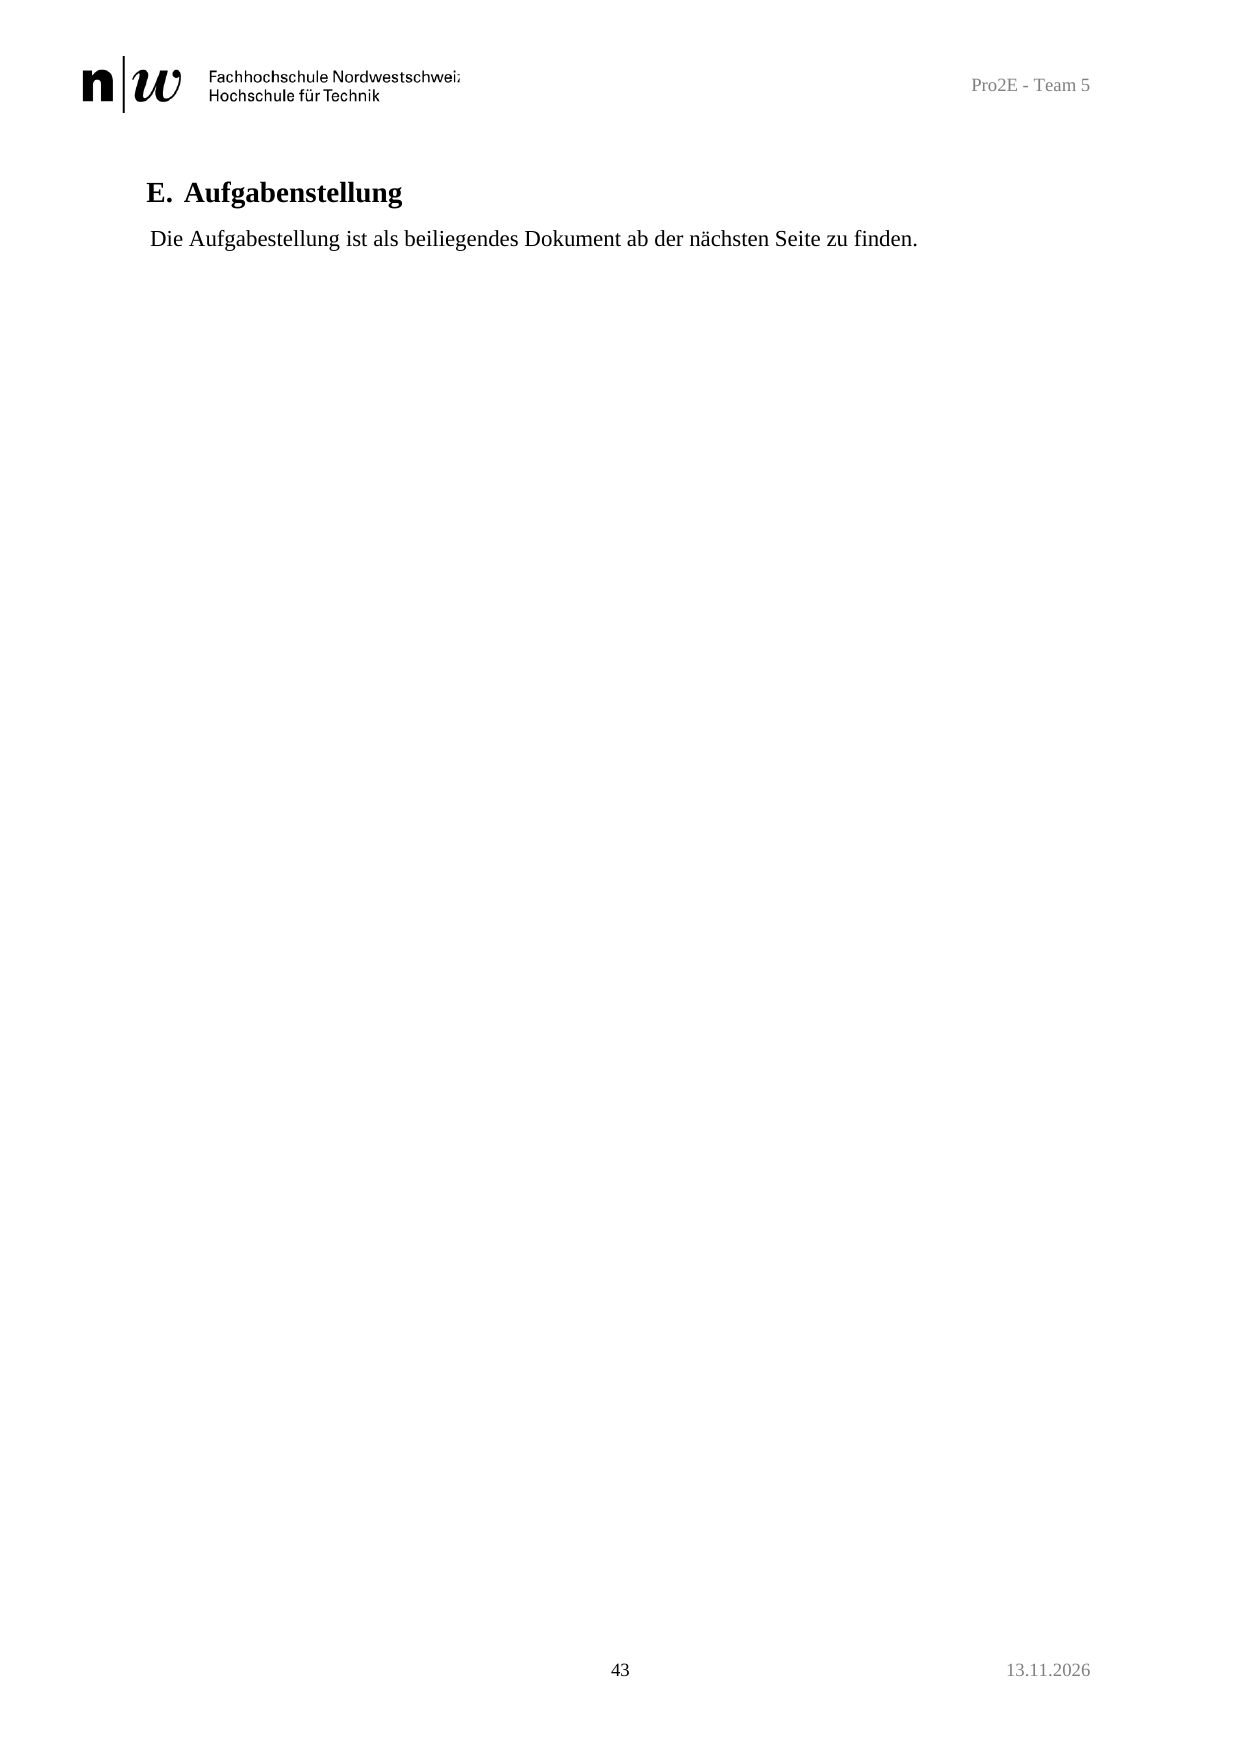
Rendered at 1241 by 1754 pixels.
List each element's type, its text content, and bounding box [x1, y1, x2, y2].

text Die Aufgabestellung ist als beiliegendes Dokument ab der nächsten Seite zu finden. [150, 225, 1090, 252]
subtitle Aufgabenstellung [146, 175, 1090, 208]
picture [81, 56, 460, 113]
